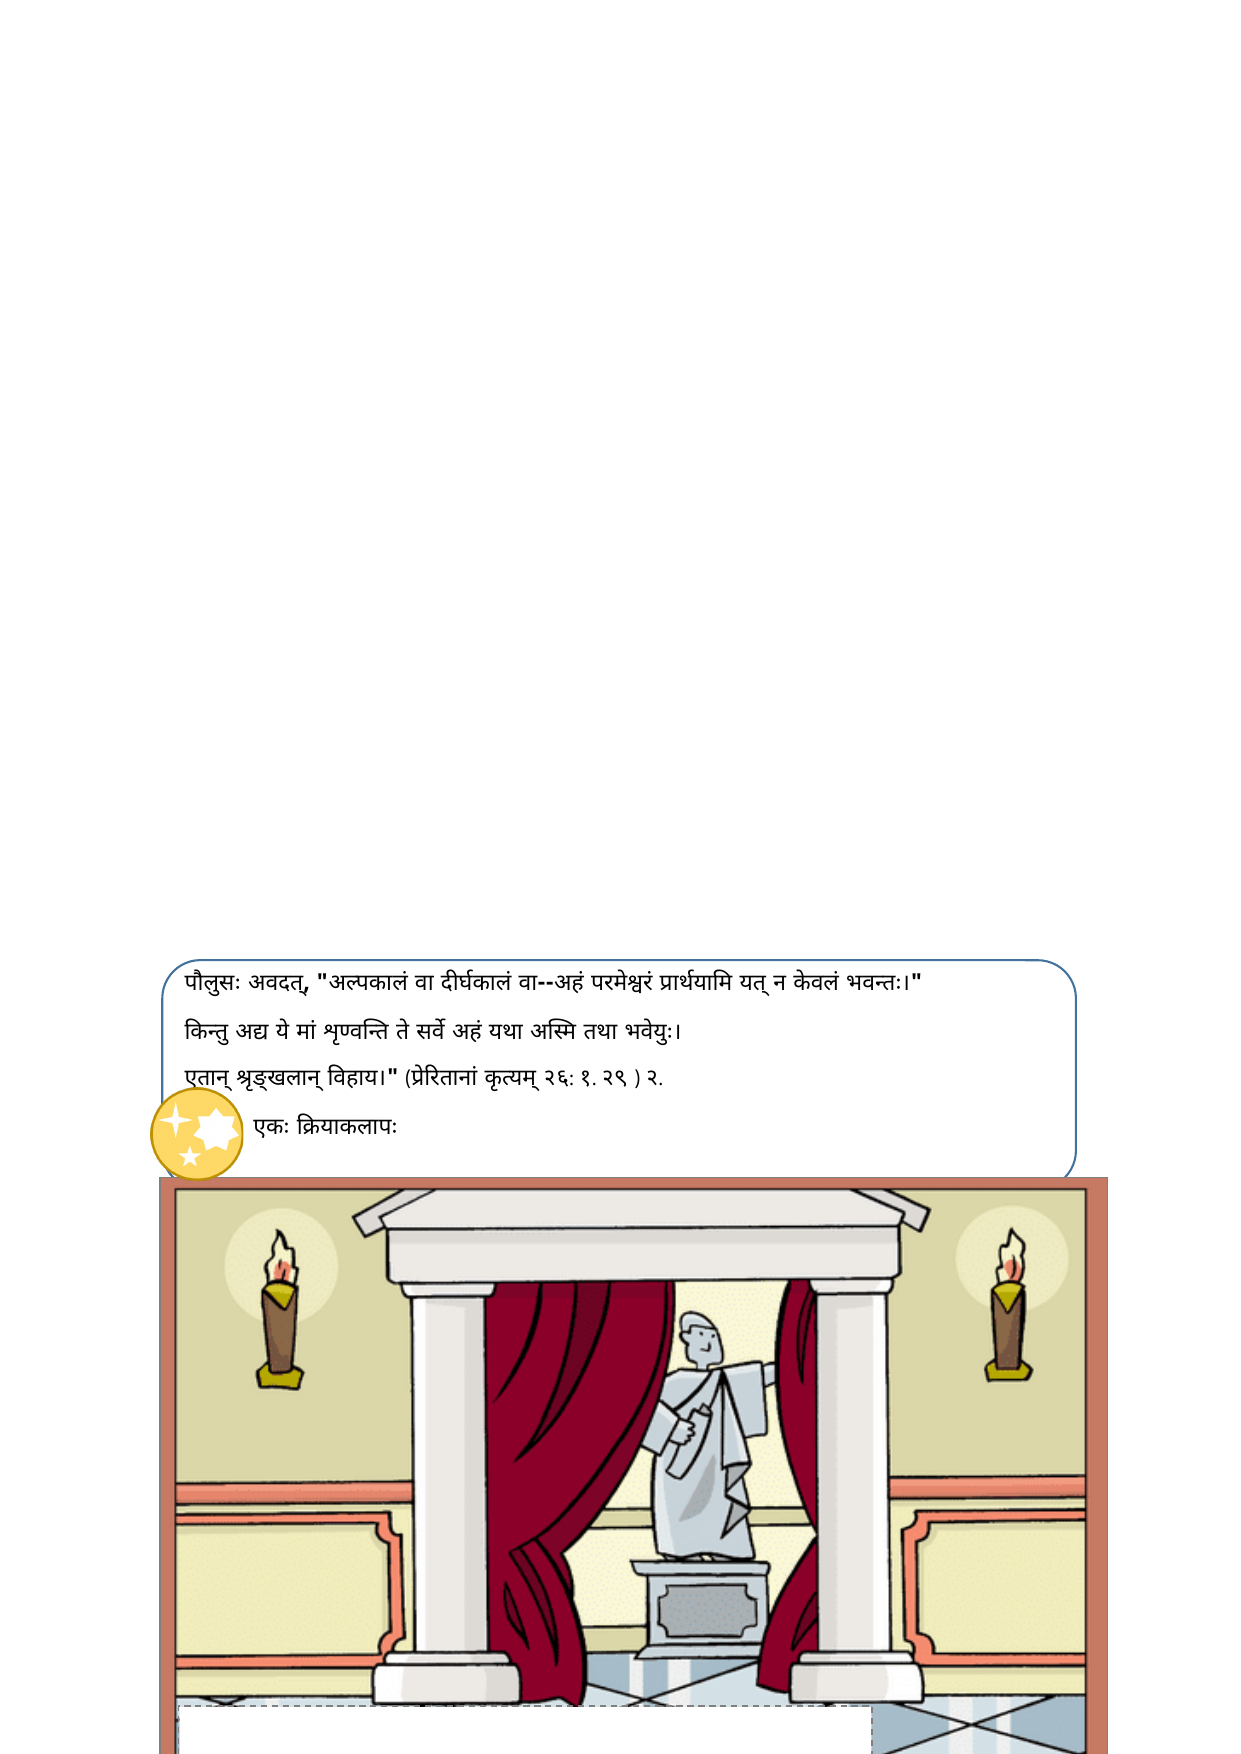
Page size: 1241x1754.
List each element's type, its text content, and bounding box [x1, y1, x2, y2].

text एतान् श्रृङ्खलान् विहाय।" (प्रेरितानां कृत्यम् २६: १. २९ ) २. [150, 1064, 1090, 1094]
picture [150, 1087, 1107, 1754]
text किन्तु अद्य ये मां शृण्वन्ति ते सर्वे अहं यथा अस्मि तथा भवेयुः। [191, 1018, 369, 1045]
text एकः क्रियाकलापः [244, 1113, 1090, 1140]
text पौलुसः अवदत्, "अल्पकालं वा दीर्घकालं वा--अहं परमेश्वरं प्रार्थयामि यत् न केवलं भवन्तः।" [150, 969, 1090, 999]
text किन्तु अद्य ये मां शृण्वन्ति ते सर्वे अहं यथा अस्मि तथा भवेयुः। [335, 1018, 665, 1045]
text किन्तु अद्य ये मां शृण्वन्ति ते सर्वे अहं यथा अस्मि तथा भवेयुः। [646, 1018, 1090, 1045]
